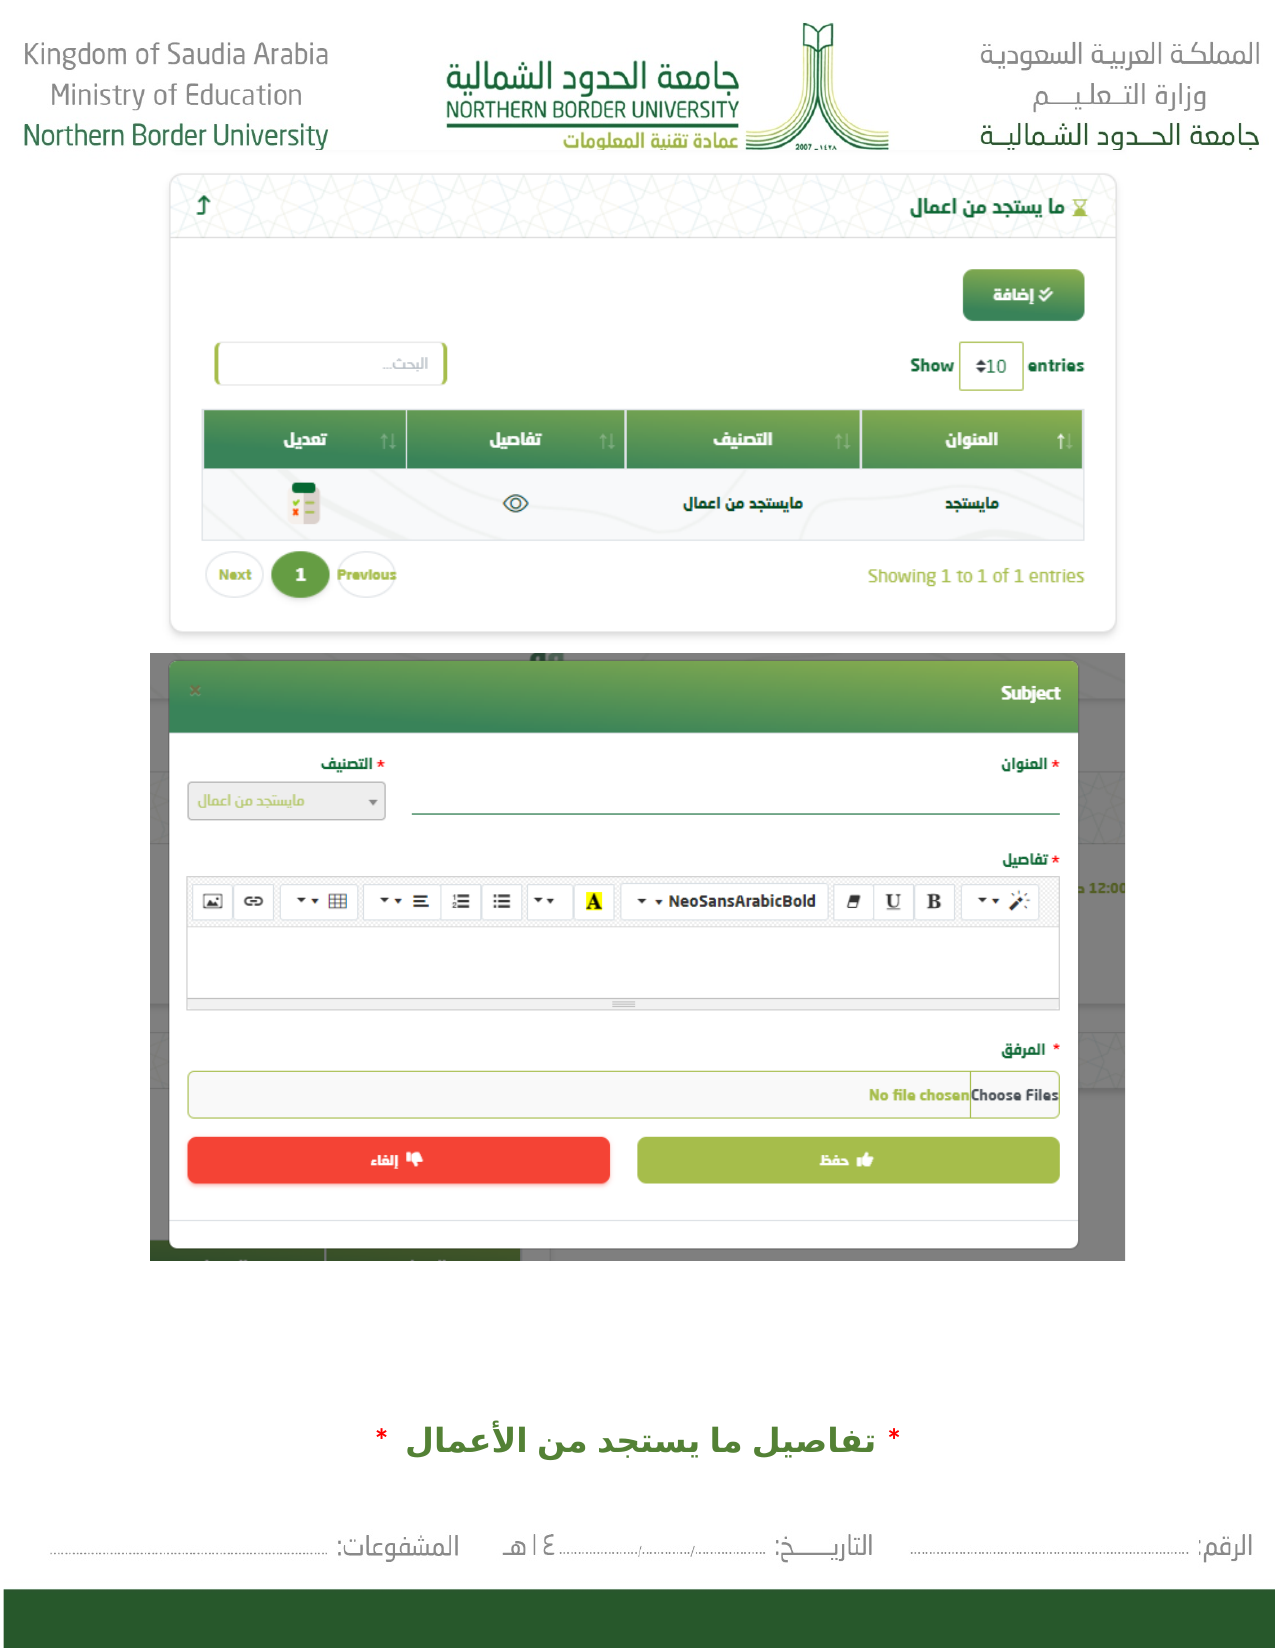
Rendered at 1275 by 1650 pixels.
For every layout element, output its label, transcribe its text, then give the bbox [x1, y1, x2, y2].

picture [150, 653, 1125, 1261]
picture [3, 1513, 1275, 1648]
text * تفاصيل ما يستجد من الأعمال * [150, 1420, 1125, 1461]
picture [7, 7, 1275, 651]
